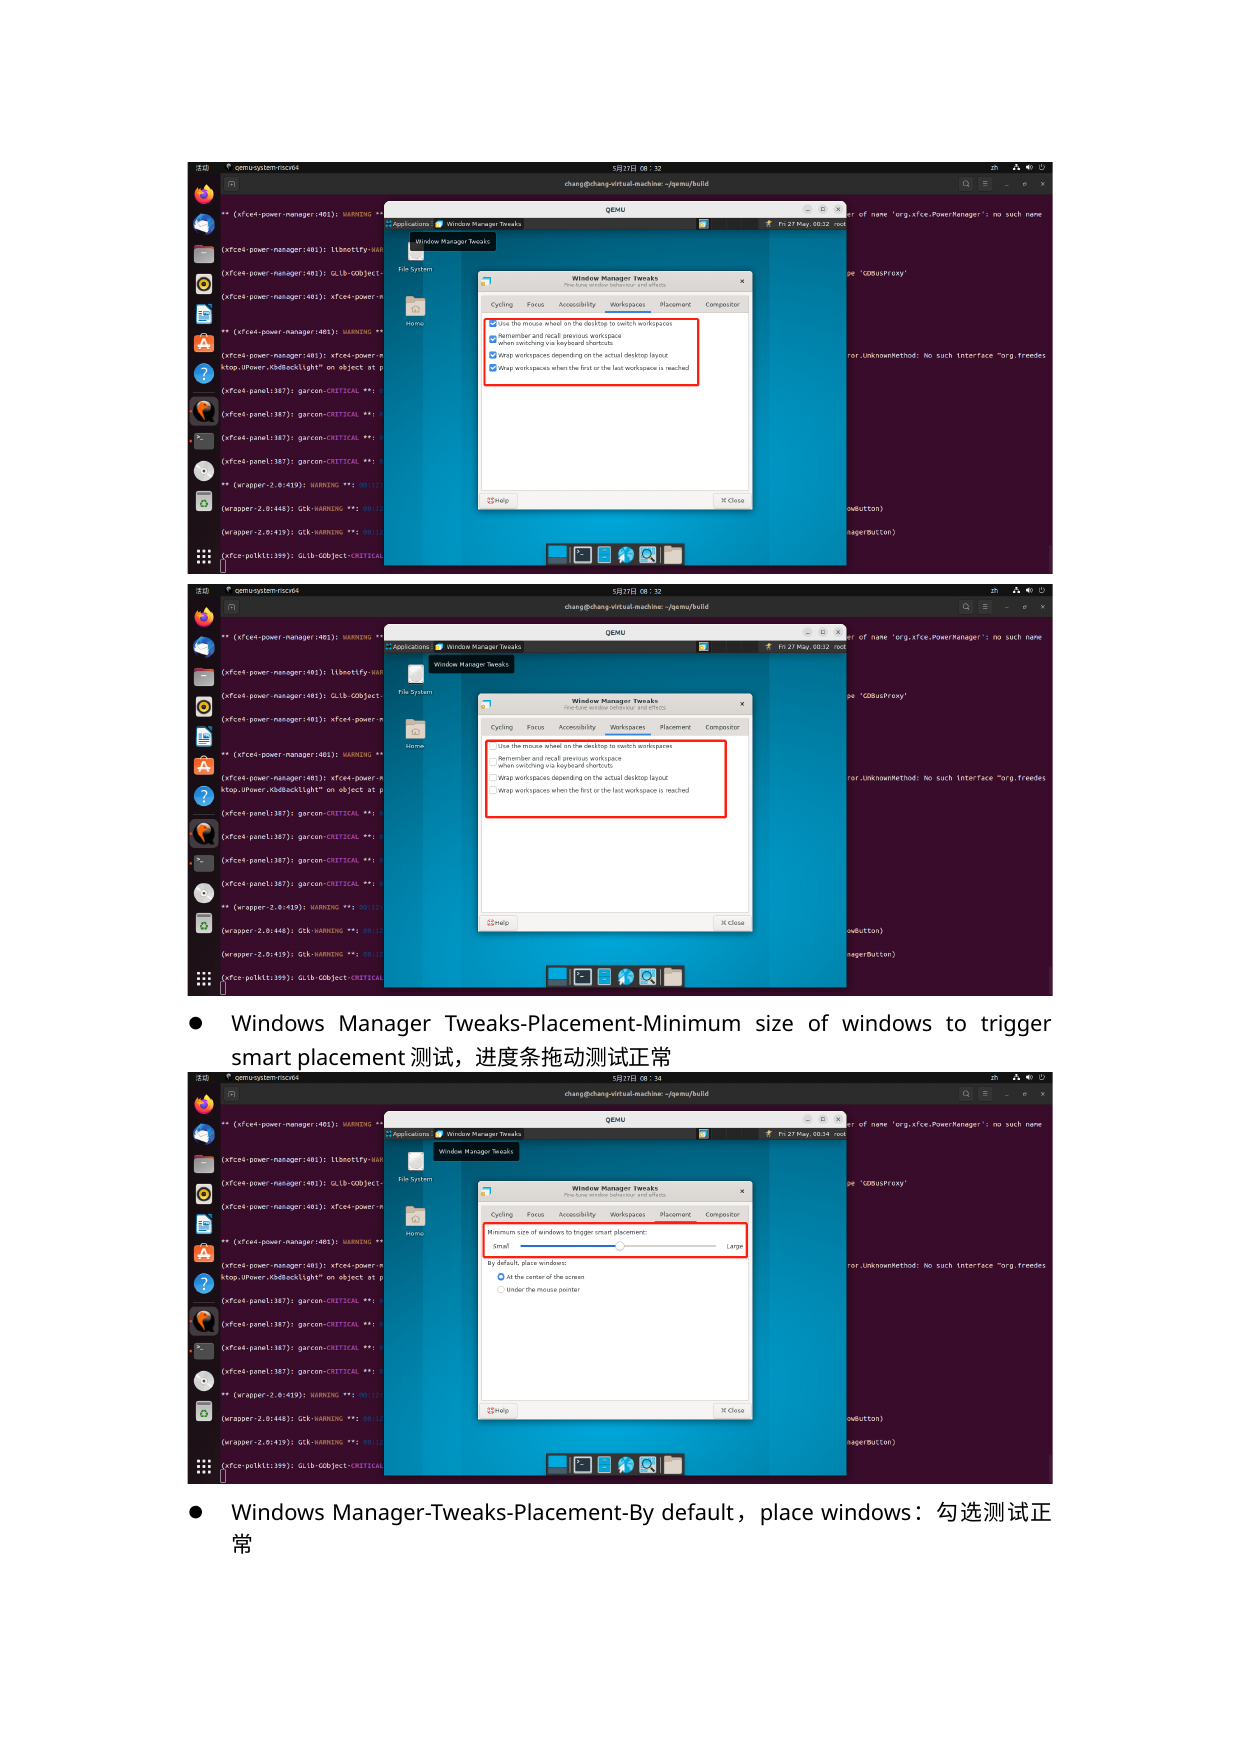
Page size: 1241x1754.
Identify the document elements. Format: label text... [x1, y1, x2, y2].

picture [187, 162, 1053, 574]
picture [187, 584, 1053, 996]
list Windows Manager-Tweaks-Placement-By default，place windows：勾选测试正常 [187, 1494, 1053, 1559]
list Windows Manager Tweaks-Placement-Minimum size of windows to trigger smart placement测试，进度条拖动测试正常 [187, 1007, 1053, 1072]
picture [187, 1072, 1053, 1484]
